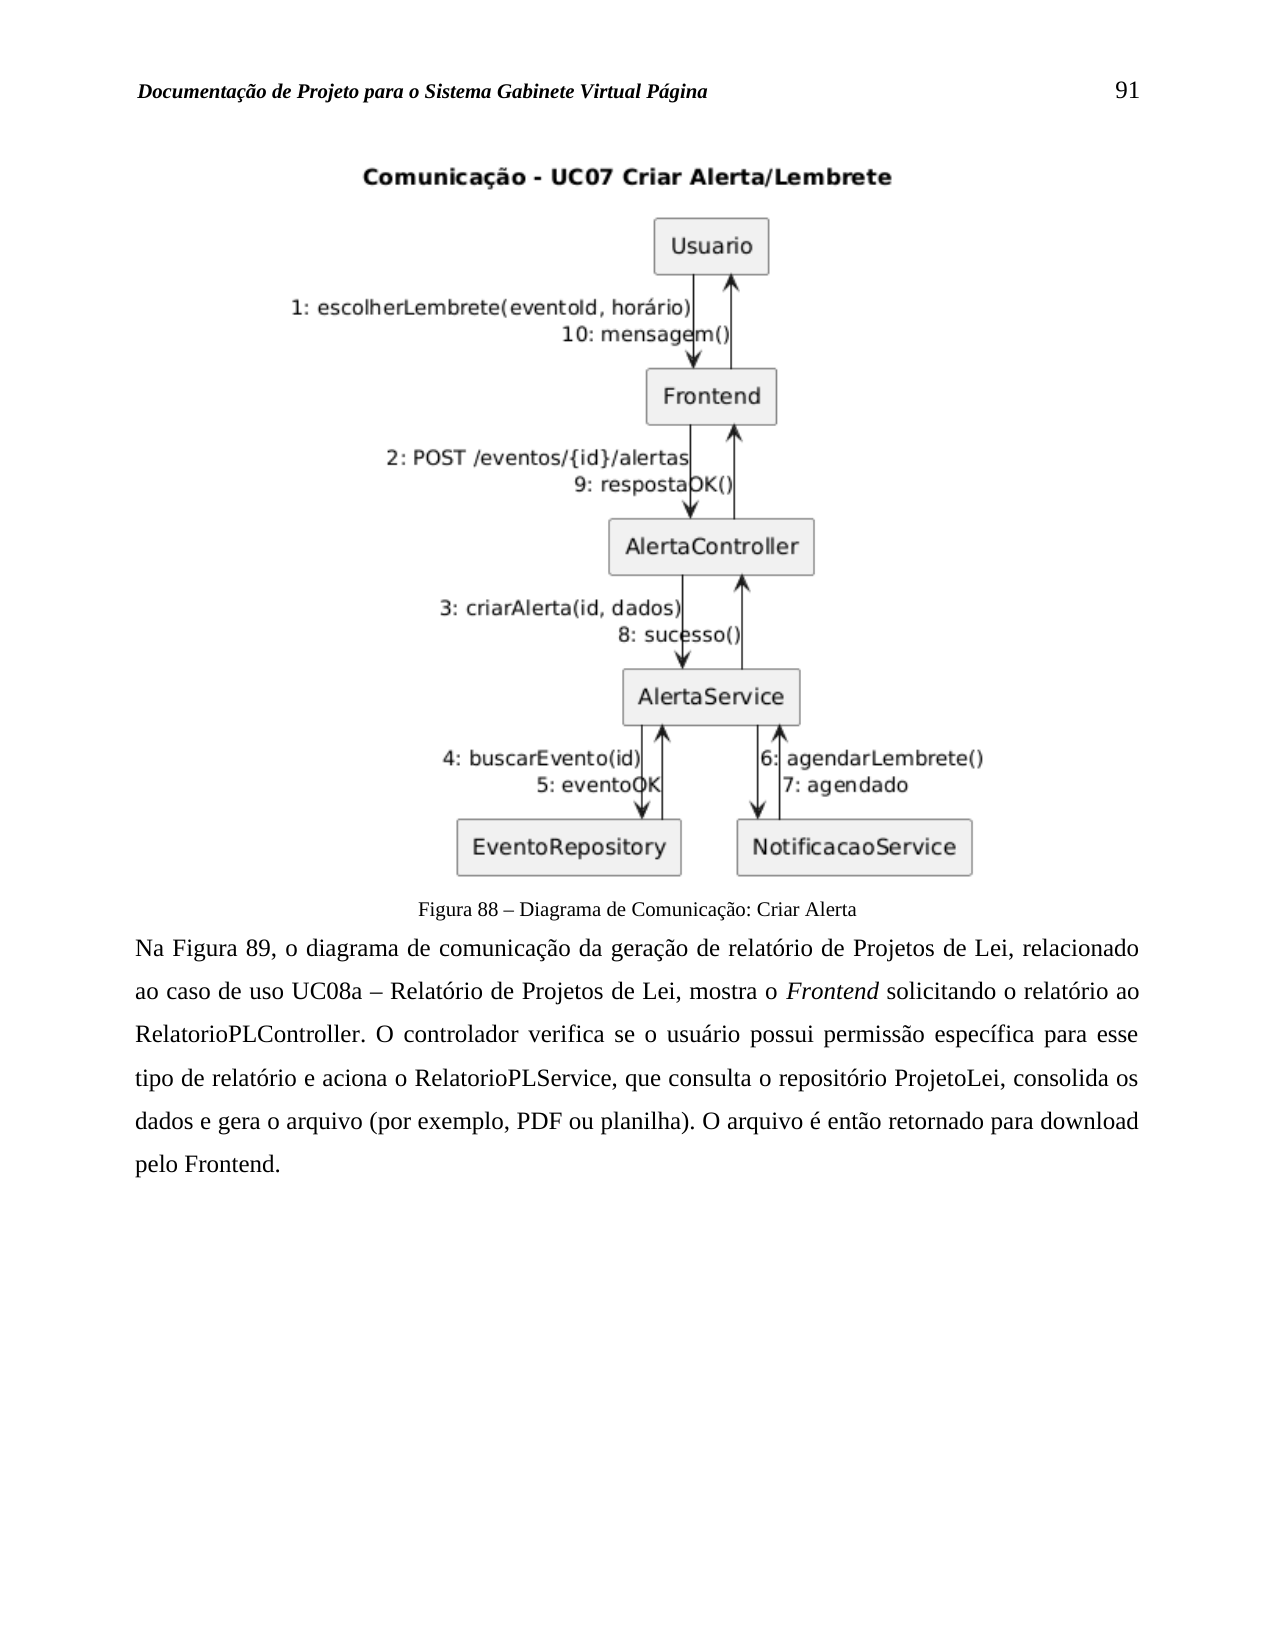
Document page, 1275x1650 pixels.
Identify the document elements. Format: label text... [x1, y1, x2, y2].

picture [280, 150, 995, 883]
text Figura 88 – Diagrama de Comunicação: Criar Alerta [135, 897, 1140, 921]
text Na Figura 89, o diagrama de comunicação da geração de relatório de Projetos de Lei, relacionado ao caso de uso UC08a – Relatório de Projetos de Lei, mostra o Frontend solicitando o relatório ao RelatorioPLController. O controlador verifica se o usuário possui permissão específica para esse tipo de relatório e aciona o RelatorioPLService, que consulta o repositório ProjetoLei, consolida os dados e gera o arquivo (por exemplo, PDF ou planilha). O arquivo é então retornado para download pelo Frontend. [135, 933, 1140, 1178]
